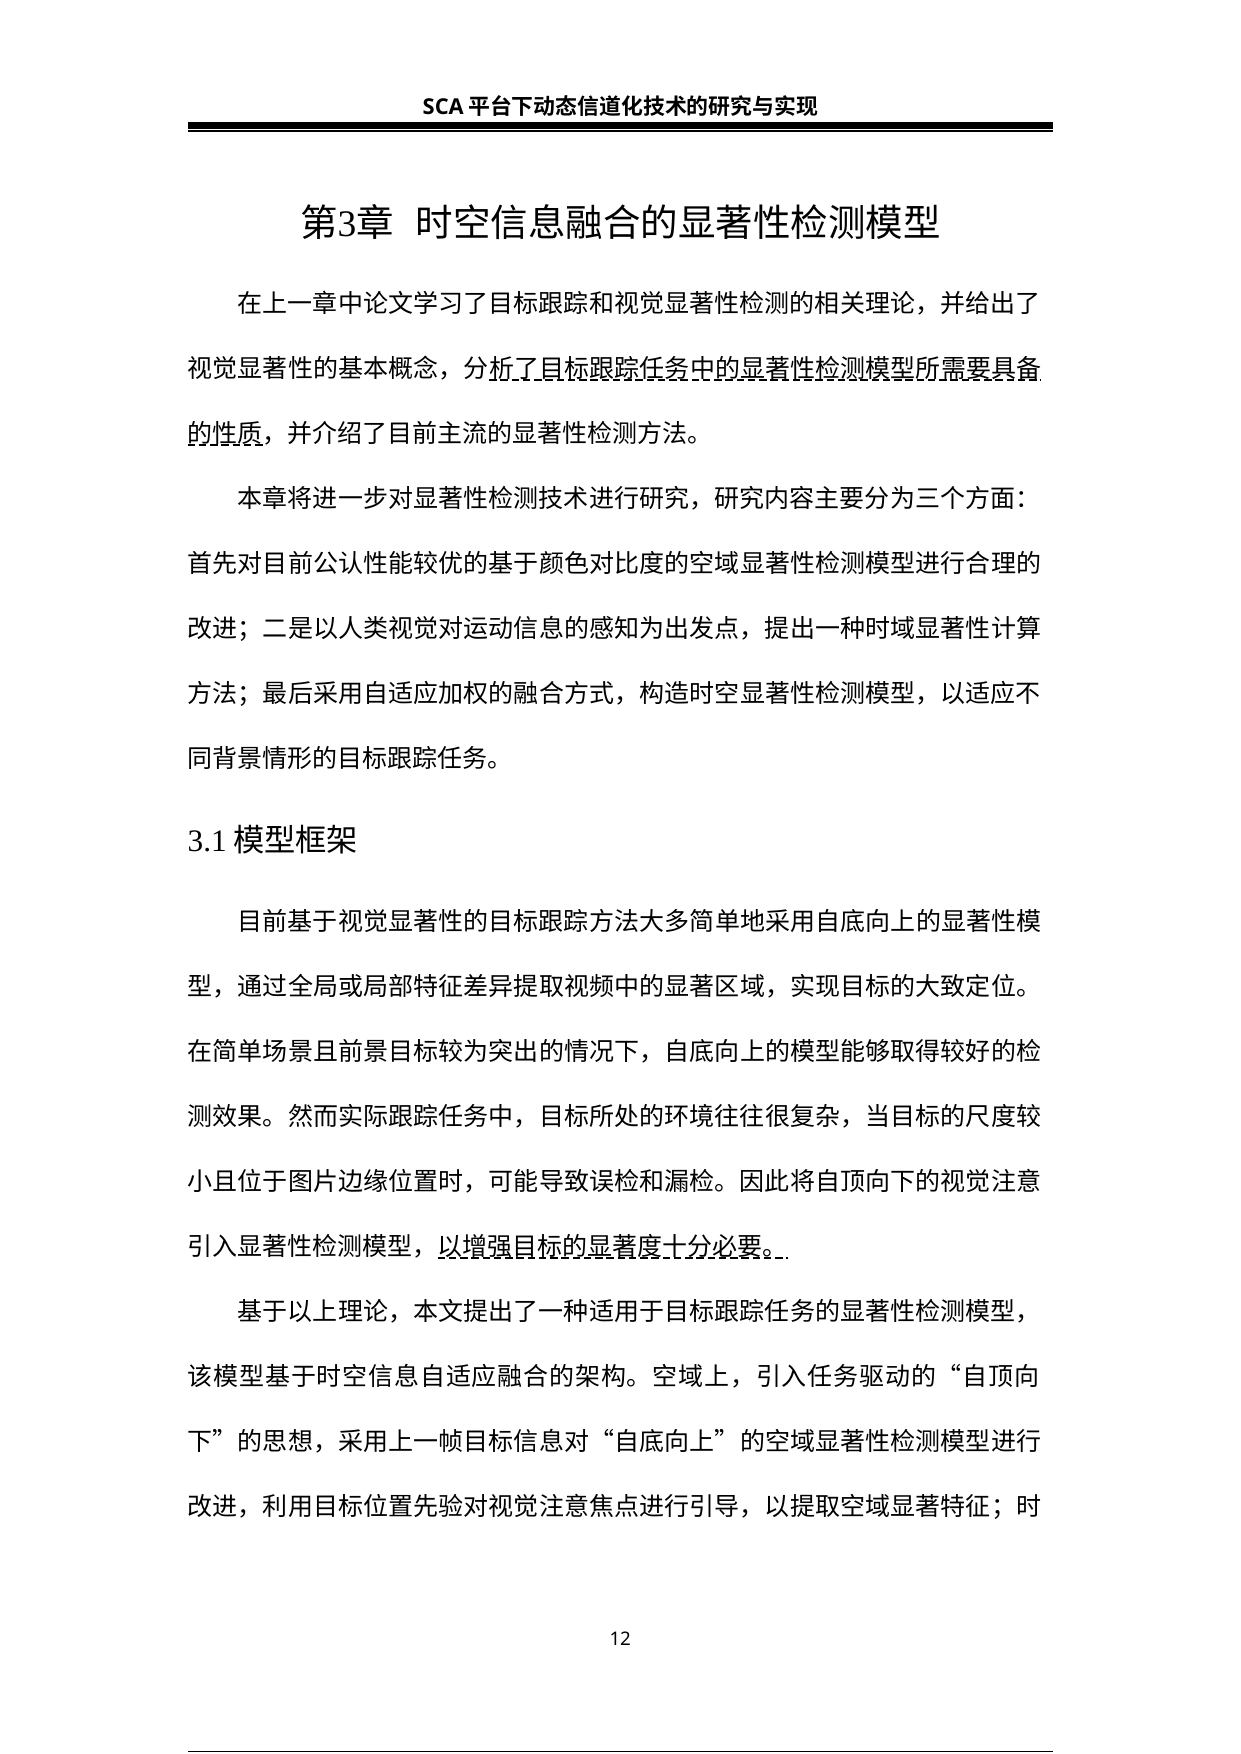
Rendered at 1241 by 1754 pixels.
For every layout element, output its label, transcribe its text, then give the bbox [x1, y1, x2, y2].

text 目前基于视觉显著性的目标跟踪方法大多简单地采用自底向上的显著性模型，通过全局或局部特征差异提取视频中的显著区域，实现目标的大致定位。在简单场景且前景目标较为突出的情况下，自底向上的模型能够取得较好的检测效果。然而实际跟踪任务中，目标所处的环境往往很复杂，当目标的尺度较小且位于图片边缘位置时，可能导致误检和漏检。因此将自顶向下的视觉注意引入显著性检测模型，以增强目标的显著度十分必要。 [187, 887, 1041, 1277]
subtitle 时空信息融合的显著性检测模型 [187, 188, 1053, 253]
text 本章将进一步对显著性检测技术进行研究，研究内容主要分为三个方面：首先对目前公认性能较优的基于颜色对比度的空域显著性检测模型进行合理的改进；二是以人类视觉对运动信息的感知为出发点，提出一种时域显著性计算方法；最后采用自适应加权的融合方式，构造时空显著性检测模型，以适应不同背景情形的目标跟踪任务。 [187, 464, 1041, 789]
text 在上一章中论文学习了目标跟踪和视觉显著性检测的相关理论，并给出了视觉显著性的基本概念，分析了目标跟踪任务中的显著性检测模型所需要具备的性质，并介绍了目前主流的显著性检测方法。 [187, 269, 1041, 464]
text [187, 1277, 1041, 1537]
subtitle 3.1模型框架 [187, 805, 1053, 870]
